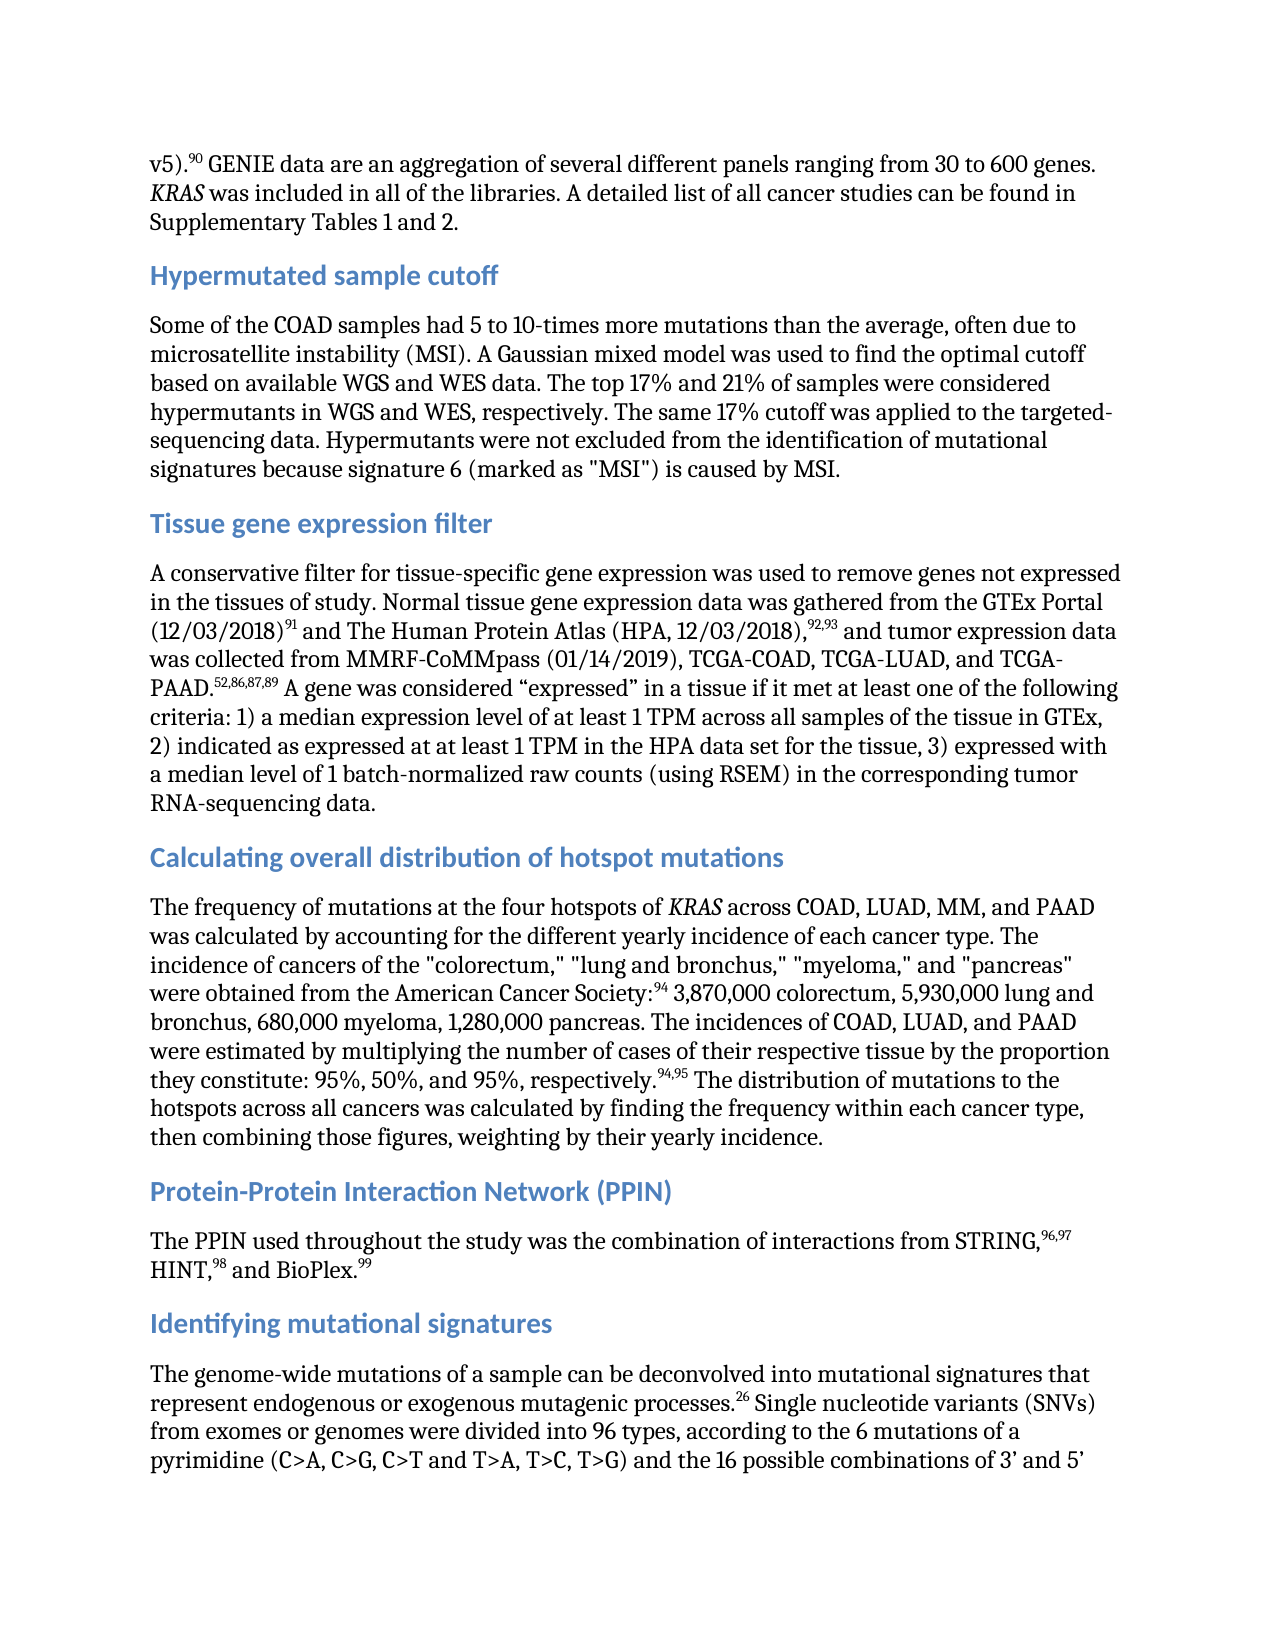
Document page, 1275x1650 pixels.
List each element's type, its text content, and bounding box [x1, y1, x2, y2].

text Some of the COAD samples had 5 to 10-times more mutations than the average, often due to microsatellite instability (MSI). A Gaussian mixed model was used to find the optimal cutoff based on available WGS and WES data. The top 17% and 21% of samples were considered hypermutants in WGS and WES, respectively. The same 17% cutoff was applied to the targeted-sequencing data. Hypermutants were not excluded from the identification of mutational signatures because signature 6 (marked as "MSI") is caused by MSI. [150, 311, 1125, 484]
subtitle Hypermutated sample cutoff [150, 257, 1125, 293]
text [150, 150, 1125, 236]
subtitle Calculating overall distribution of hotspot mutations [150, 839, 1125, 874]
text A conservative filter for tissue-specific gene expression was used to remove genes not expressed in the tissues of study. Normal tissue gene expression data was gathered from the GTEx Portal (12/03/2018)91 and The Human Protein Atlas (HPA, 12/03/2018),92,93 and tumor expression data was collected from MMRF-CoMMpass (01/14/2019), TCGA-COAD, TCGA-LUAD, and TCGA-PAAD.52,86,87,89 A gene was considered “expressed” in a tissue if it met at least one of the following criteria: 1) a median expression level of at least 1 TPM across all samples of the tissue in GTEx, 2) indicated as expressed at at least 1 TPM in the HPA data set for the tissue, 3) expressed with a median level of 1 batch-normalized raw counts (using RSEM) in the corresponding tumor RNA-sequencing data. [150, 559, 1125, 818]
subtitle Protein-Protein Interaction Network (PPIN) [150, 1173, 1125, 1208]
text The frequency of mutations at the four hotspots of KRAS across COAD, LUAD, MM, and PAAD was calculated by accounting for the different yearly incidence of each cancer type. The incidence of cancers of the "colorectum," "lung and bronchus," "myeloma," and "pancreas" were obtained from the American Cancer Society:94 3,870,000 colorectum, 5,930,000 lung and bronchus, 680,000 myeloma, 1,280,000 pancreas. The incidences of COAD, LUAD, and PAAD were estimated by multiplying the number of cases of their respective tissue by the proportion they constitute: 95%, 50%, and 95%, respectively.94,95 The distribution of mutations to the hotspots across all cancers was calculated by finding the frequency within each cancer type, then combining those figures, weighting by their yearly incidence. [150, 893, 1125, 1152]
text The PPIN used throughout the study was the combination of interactions from STRING,96,97 HINT,98 and BioPlex.99 [150, 1227, 1125, 1284]
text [150, 1360, 1125, 1475]
subtitle Tissue gene expression filter [150, 505, 1125, 540]
subtitle Identifying mutational signatures [150, 1305, 1125, 1341]
